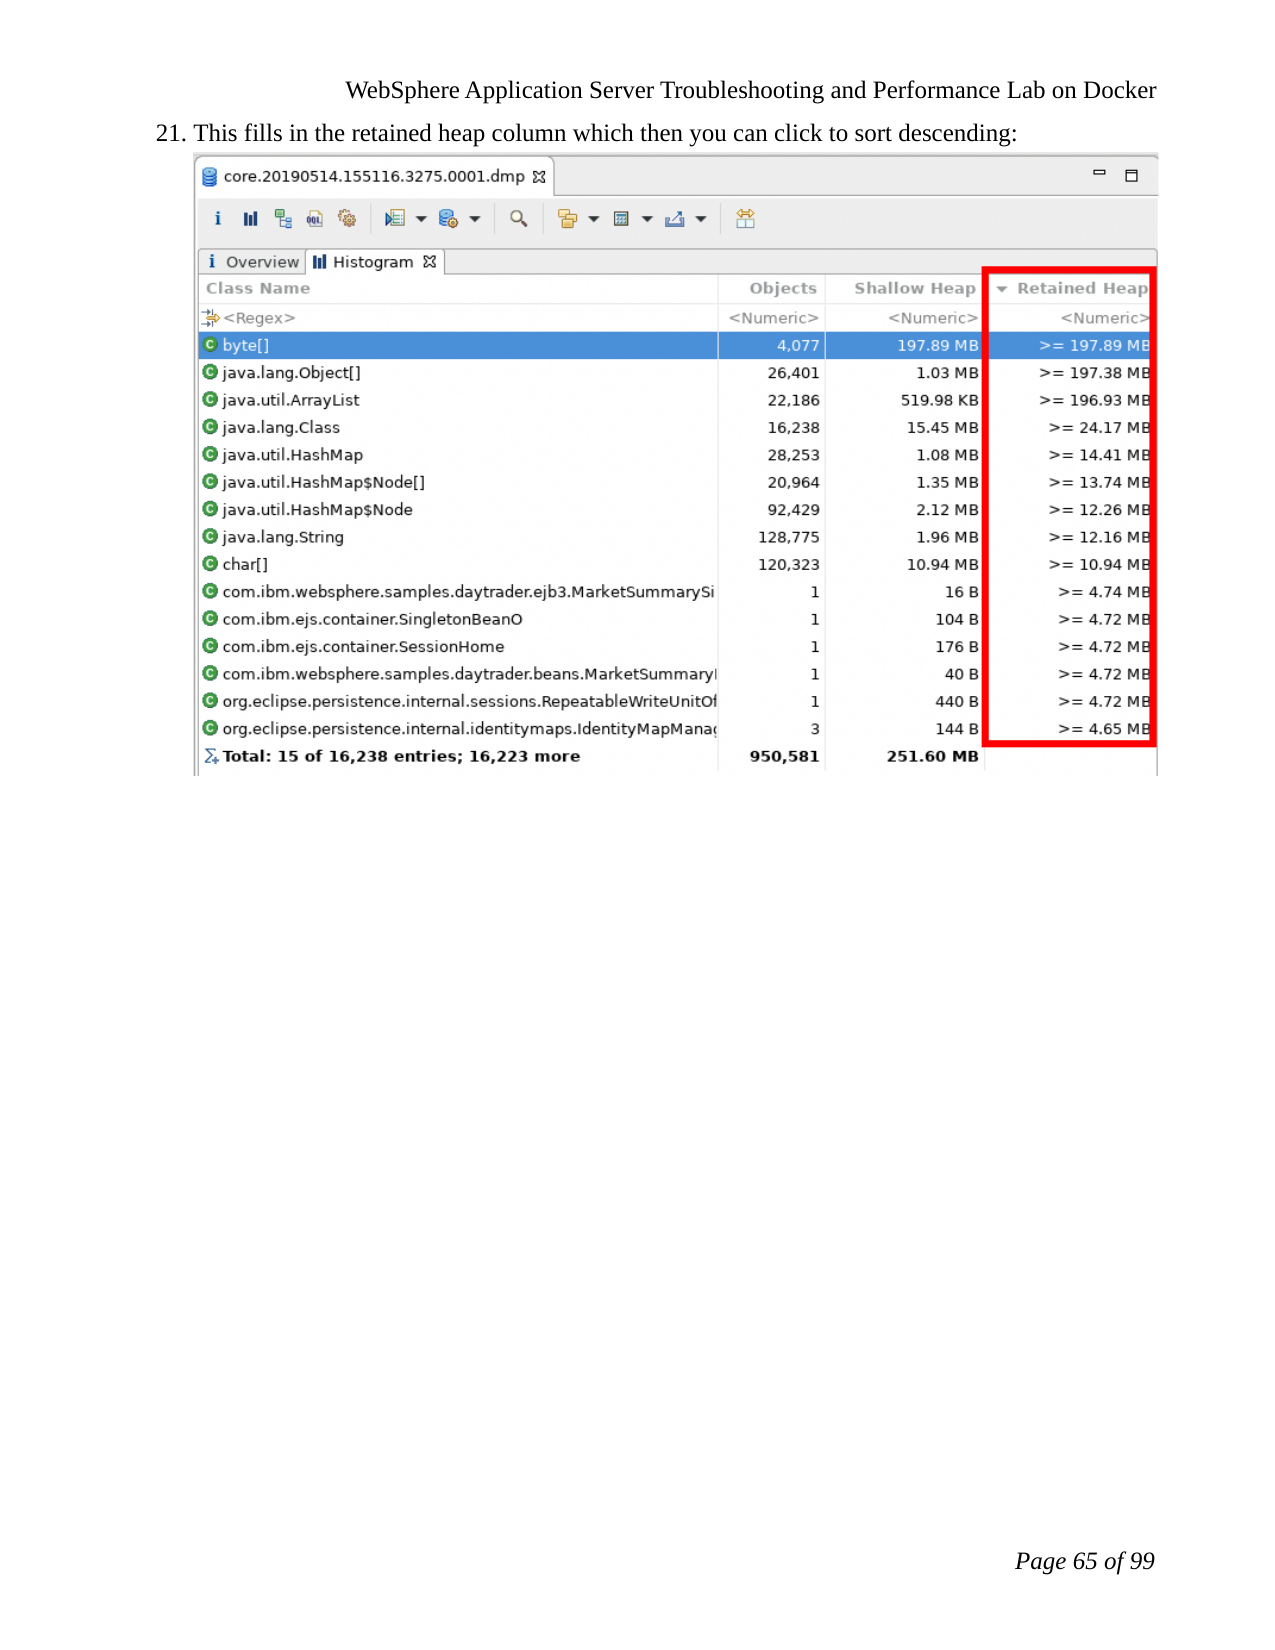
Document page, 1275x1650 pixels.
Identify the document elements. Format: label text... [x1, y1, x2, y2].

picture [193, 152, 1159, 776]
